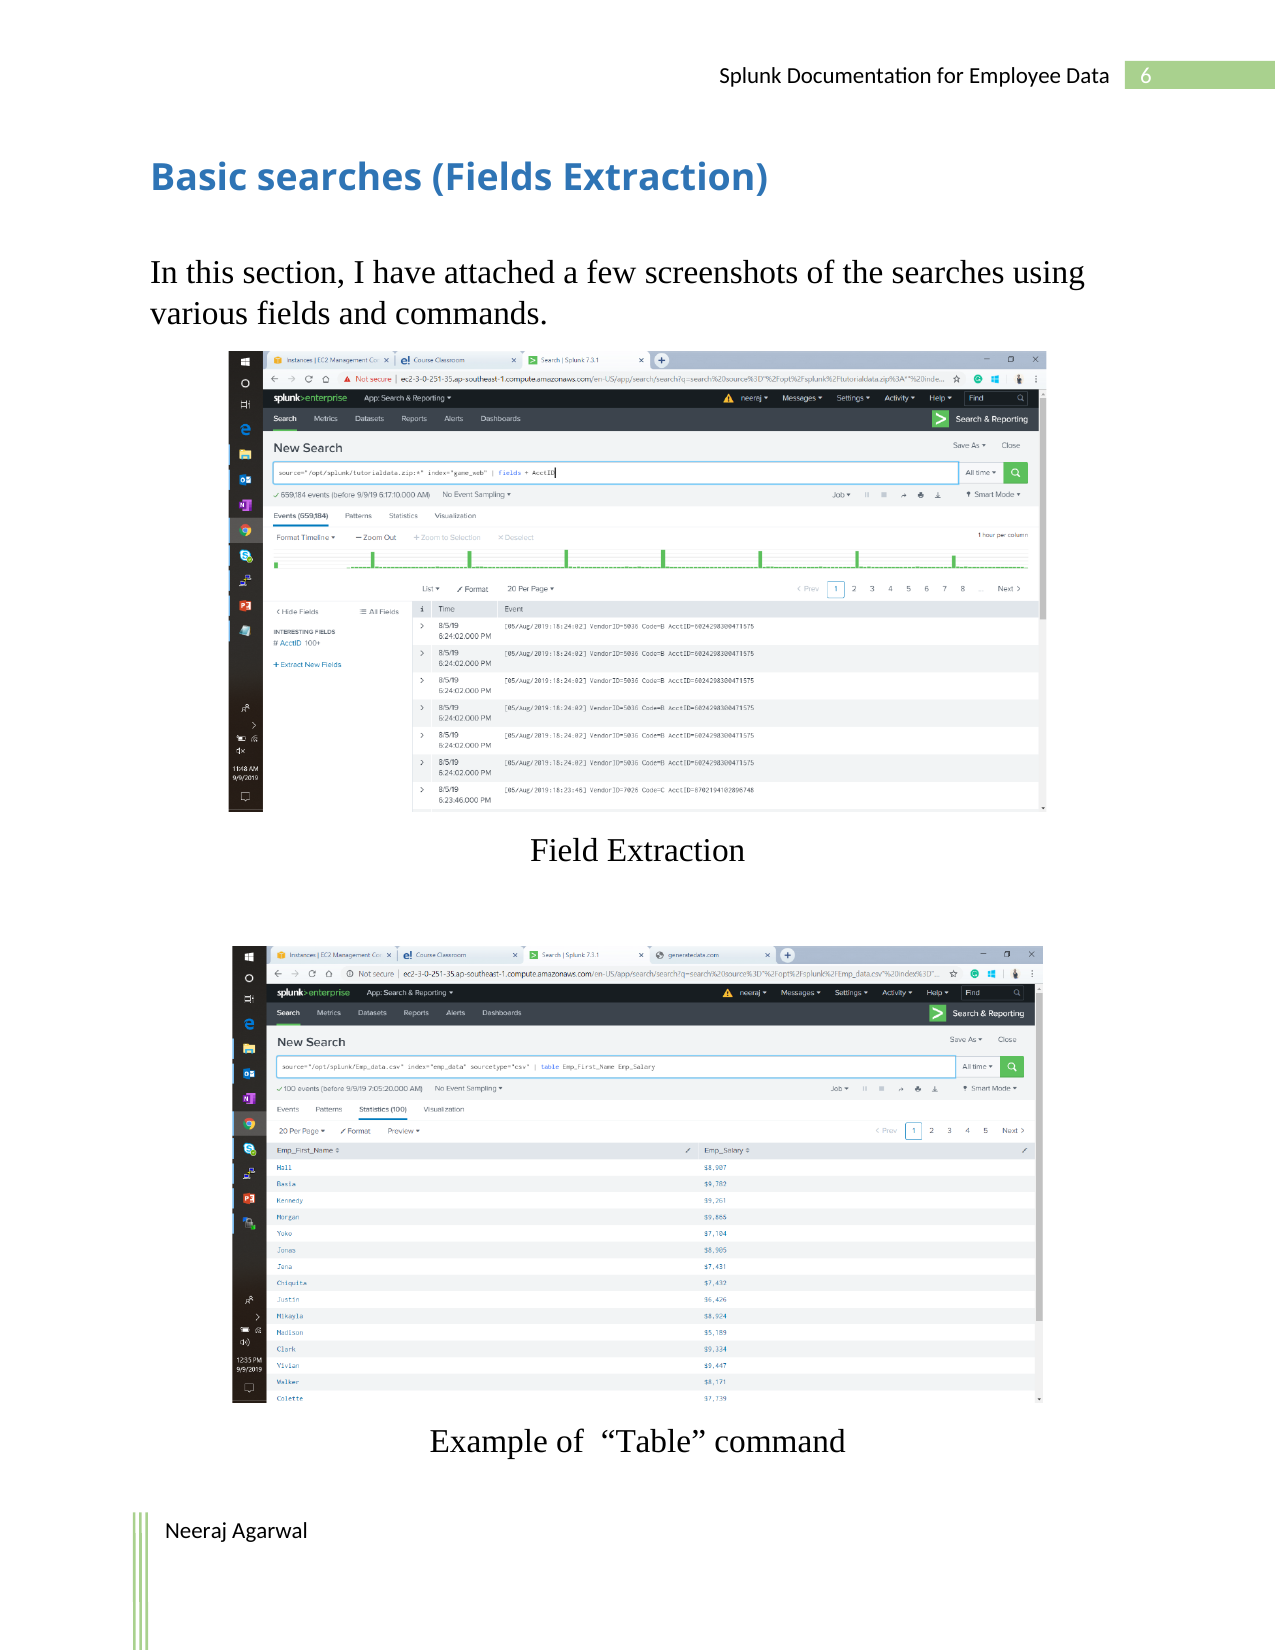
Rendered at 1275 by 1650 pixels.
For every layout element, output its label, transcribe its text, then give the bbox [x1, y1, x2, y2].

text Example of “Table” command [150, 1421, 1125, 1459]
picture [232, 946, 1043, 1403]
text Field Extraction [150, 830, 1125, 868]
subtitle Basic searches (Fields Extraction) [150, 150, 1125, 201]
picture [228, 351, 1047, 812]
text In this section, I have attached a few screenshots of the searches using various fields and commands. [150, 252, 1125, 332]
